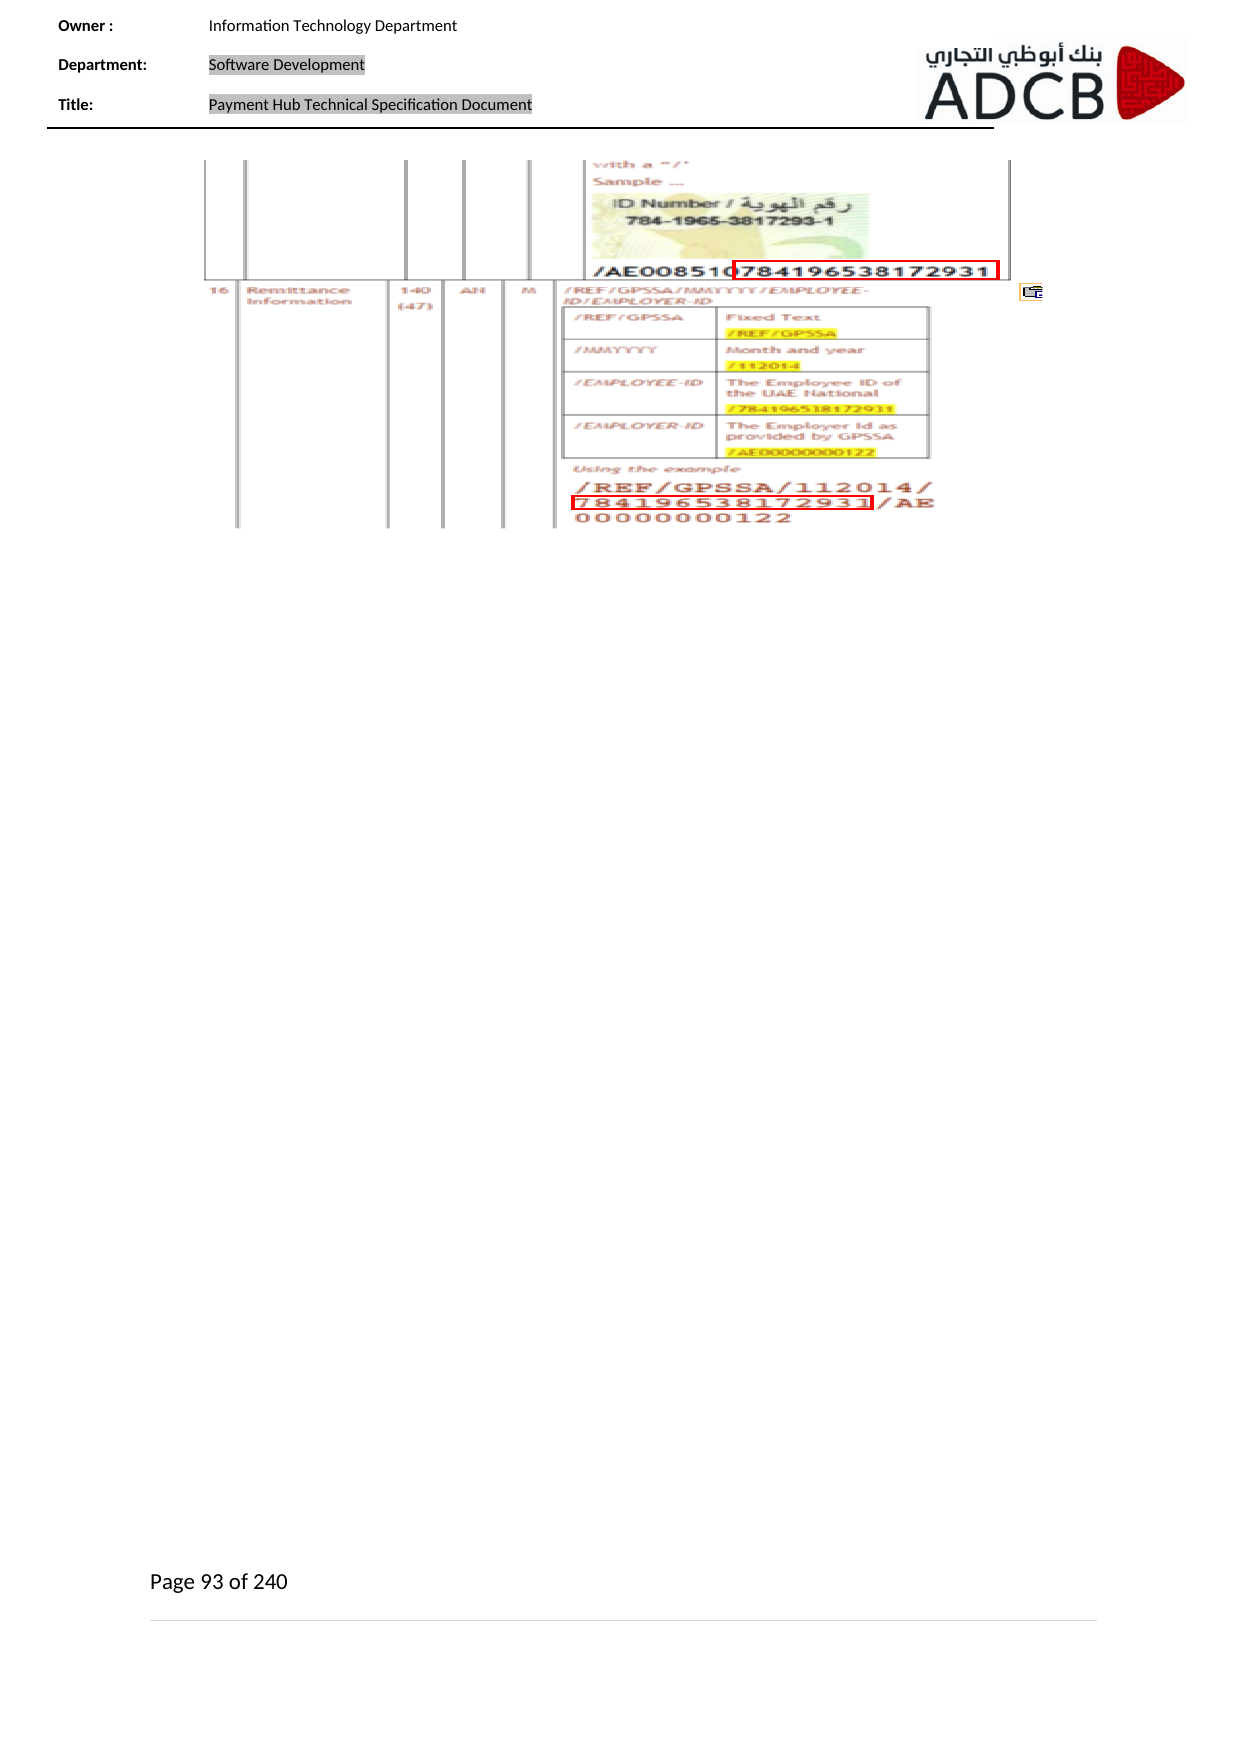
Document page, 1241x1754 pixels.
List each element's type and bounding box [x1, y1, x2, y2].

picture [195, 156, 1043, 536]
picture [914, 33, 1189, 124]
